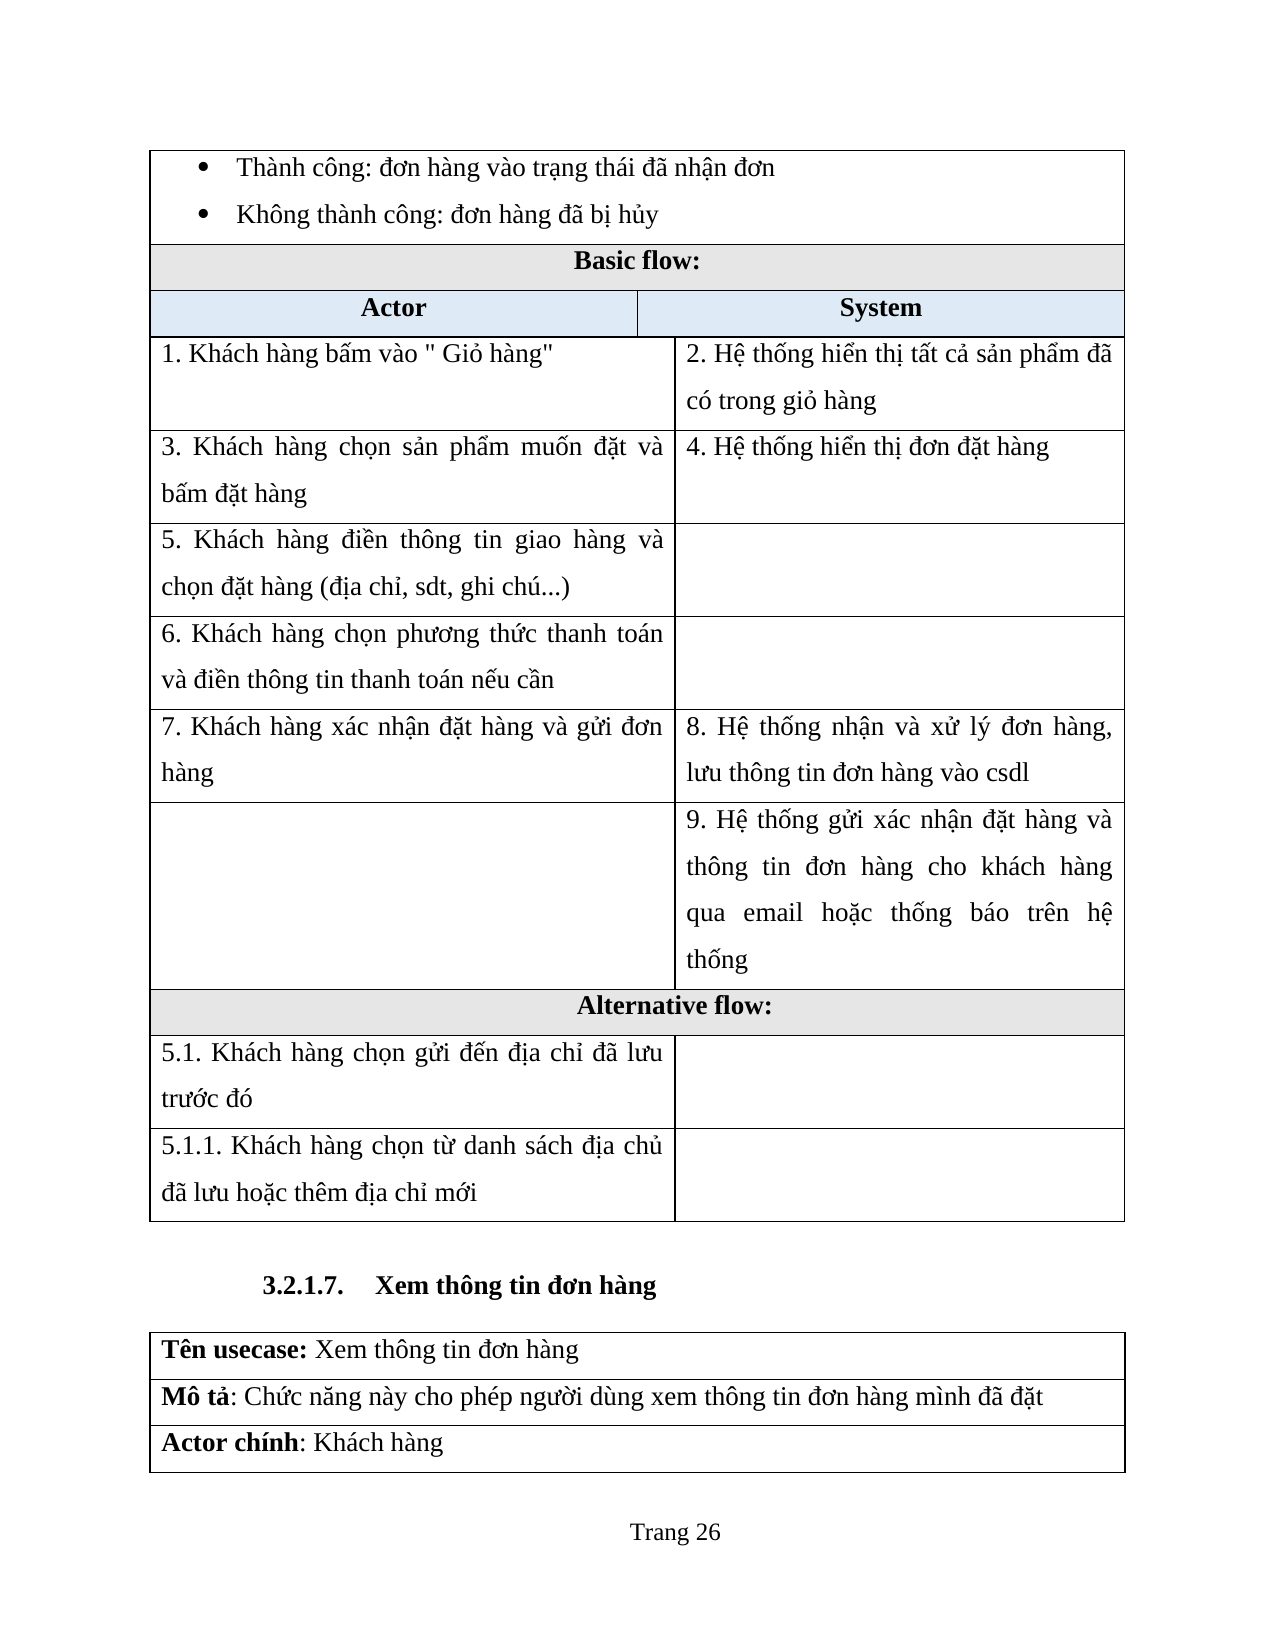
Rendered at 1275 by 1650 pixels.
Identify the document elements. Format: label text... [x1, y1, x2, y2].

table_cell 4. Hệ thống hiển thị đơn đặt hàng [676, 431, 1124, 523]
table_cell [151, 151, 1124, 243]
table_header Tên usecase: Xem thông tin đơn hàng [151, 1333, 1124, 1379]
table_cell Actor chính: Khách hàng [151, 1426, 1124, 1472]
table_cell [676, 1129, 1124, 1221]
table_cell Basic flow: [151, 245, 1124, 290]
table_cell 5. Khách hàng điền thông tin giao hàng và chọn đặt hàng (địa chỉ, sdt, ghi chú...) [151, 524, 674, 616]
table_cell Alternative flow: [151, 990, 1124, 1035]
table_cell System [638, 291, 1124, 336]
table_cell [676, 617, 1124, 709]
table_cell 7. Khách hàng xác nhận đặt hàng và gửi đơn hàng [151, 710, 674, 802]
table_cell [676, 524, 1124, 616]
table_cell 3. Khách hàng chọn sản phẩm muốn đặt và bấm đặt hàng [151, 431, 674, 523]
list Xem thông tin đơn hàng [262, 1269, 1125, 1300]
table_cell 5.1. Khách hàng chọn gửi đến địa chỉ đã lưu trước đó [151, 1036, 674, 1128]
table_cell 5.1.1. Khách hàng chọn từ danh sách địa chủ đã lưu hoặc thêm địa chỉ mới [151, 1129, 674, 1221]
table_cell [151, 803, 674, 988]
table_cell 6. Khách hàng chọn phương thức thanh toán và điền thông tin thanh toán nếu cần [151, 617, 674, 709]
table_cell 1. Khách hàng bấm vào " Giỏ hàng" [151, 338, 674, 429]
table_cell Actor [151, 291, 637, 336]
table_cell [676, 1036, 1124, 1128]
table_cell 8. Hệ thống nhận và xử lý đơn hàng, lưu thông tin đơn hàng vào csdl [676, 710, 1124, 802]
table_cell 9. Hệ thống gửi xác nhận đặt hàng và thông tin đơn hàng cho khách hàng qua email hoặc thống báo trên hệ thống [676, 803, 1124, 988]
table_cell 2. Hệ thống hiển thị tất cả sản phẩm đã có trong giỏ hàng [676, 338, 1124, 429]
table_cell Mô tả: Chức năng này cho phép người dùng xem thông tin đơn hàng mình đã đặt [151, 1380, 1124, 1425]
